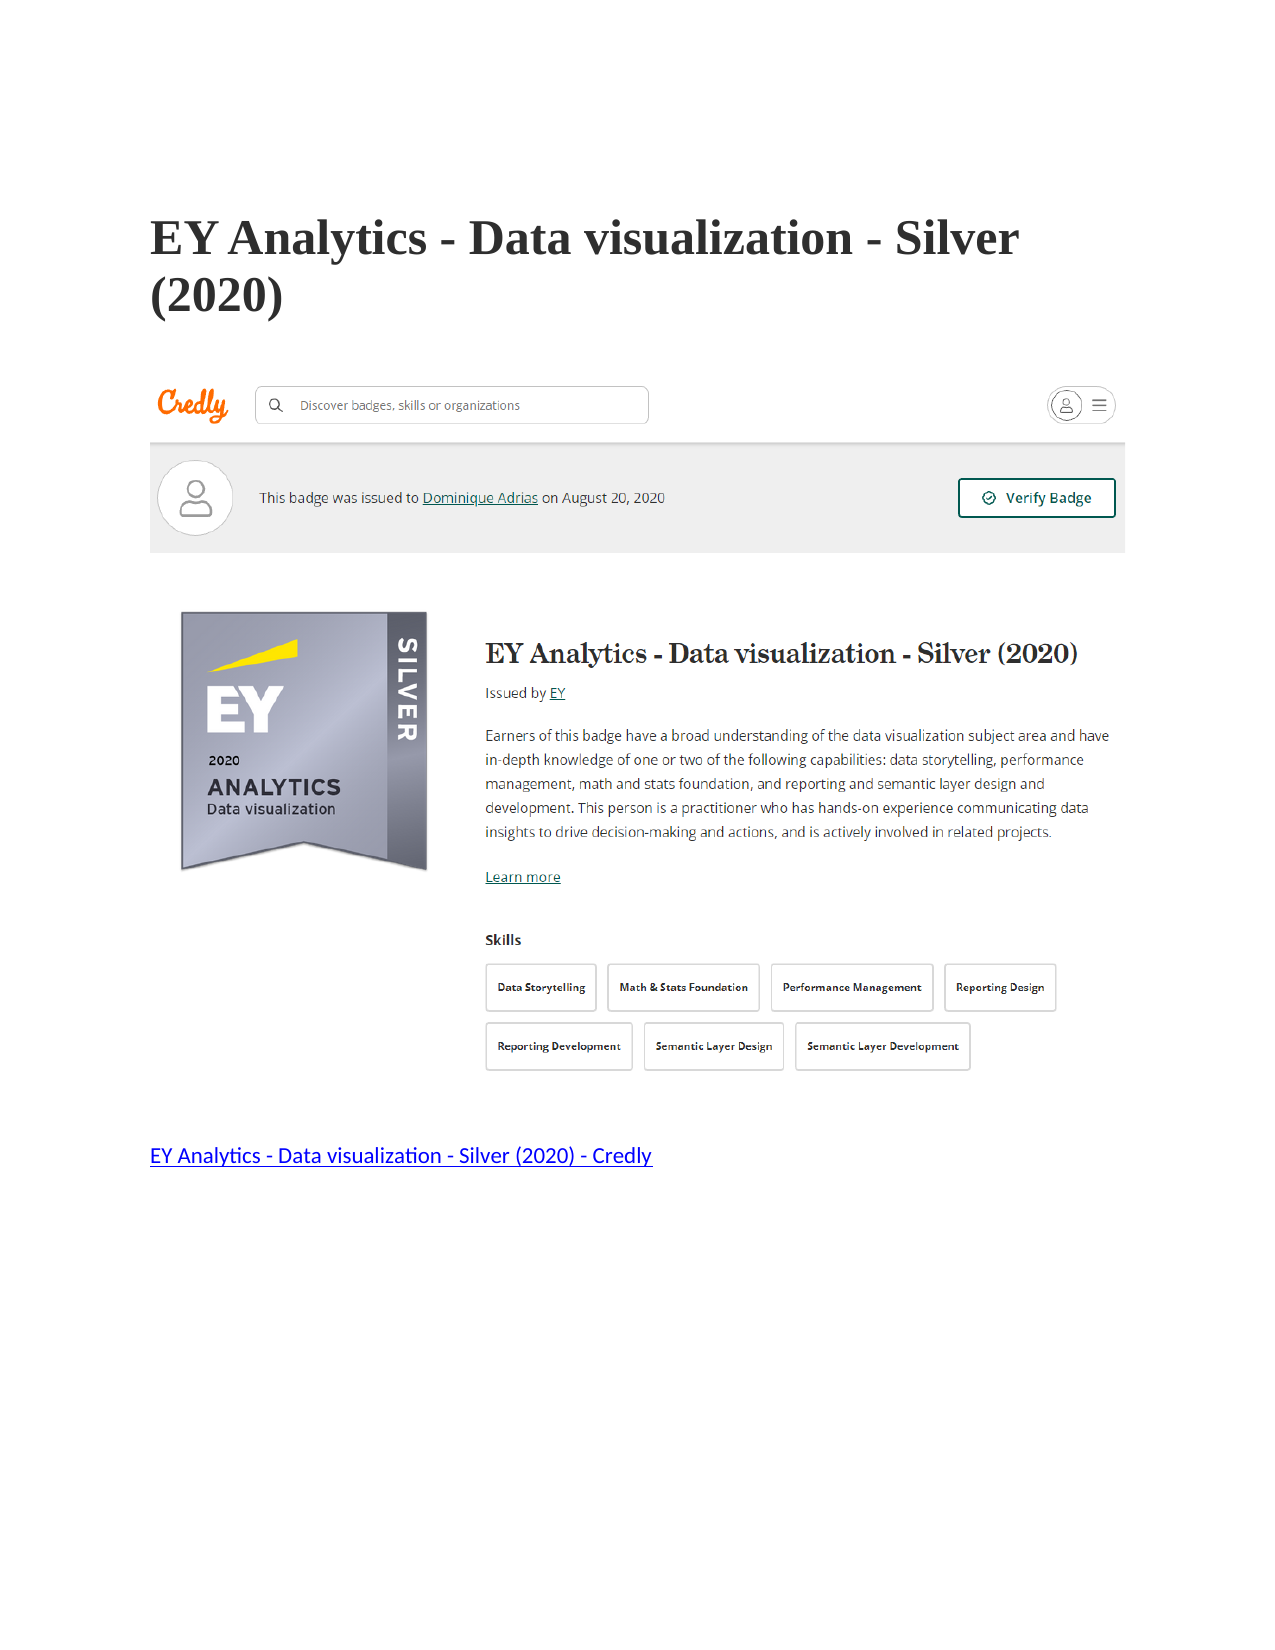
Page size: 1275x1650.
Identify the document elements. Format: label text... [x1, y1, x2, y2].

subtitle EY Analytics - Data visualization - Silver (2020) [150, 207, 1125, 322]
picture [150, 380, 1125, 1084]
text EY Analytics - Data visualization - Silver (2020) - Credly [150, 1142, 1125, 1169]
